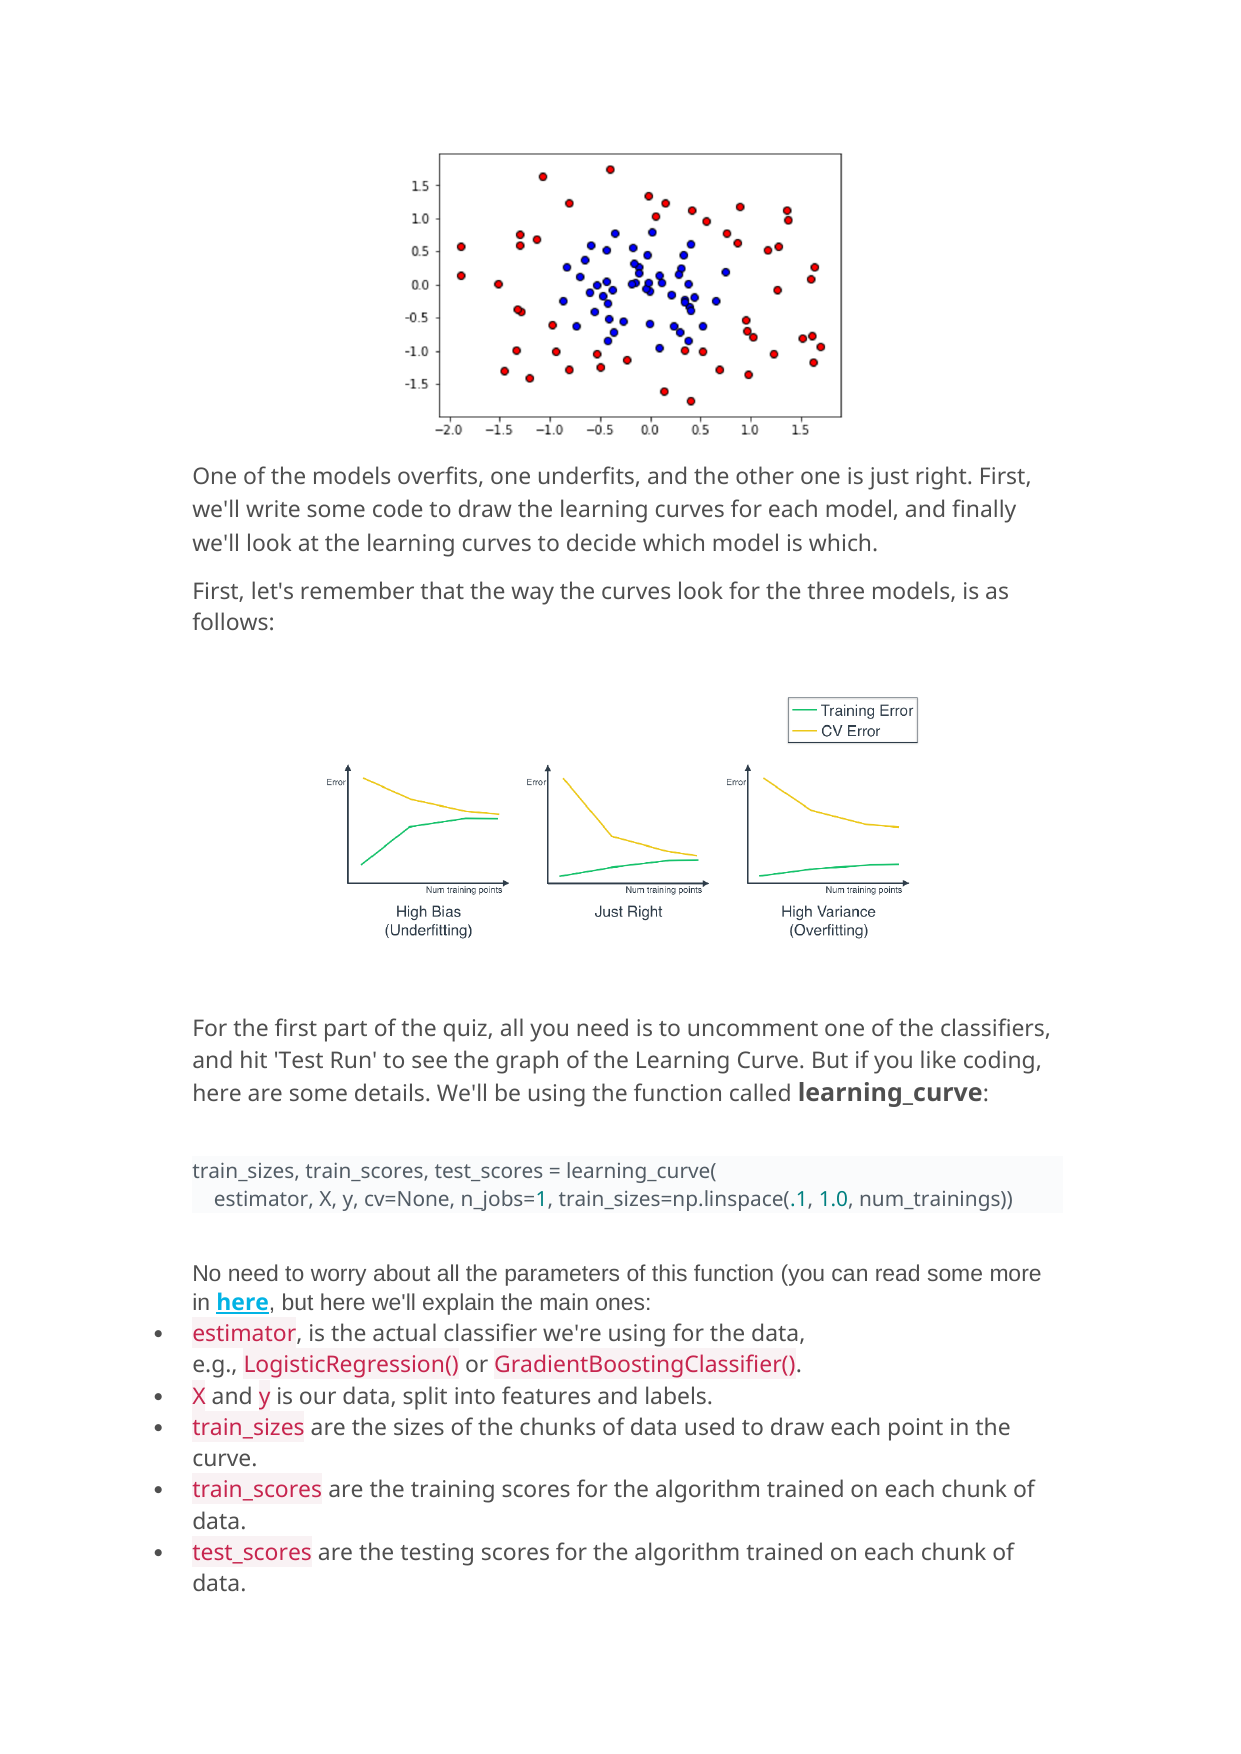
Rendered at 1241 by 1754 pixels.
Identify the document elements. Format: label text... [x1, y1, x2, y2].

text No need to worry about all the parameters of this function (you can read some more in here, but here we'll explain the main ones: [192, 1259, 1063, 1317]
list train_sizes are the sizes of the chunks of data used to draw each point in the curve. [154, 1411, 1063, 1473]
picture [405, 147, 850, 442]
text One of the models overfits, one underfits, and the other one is just right. First, we'll write some code to draw the learning curves for each model, and finally we'll look at the learning curves to decide which model is which. [192, 458, 1063, 558]
list test_scores are the testing scores for the algorithm trained on each chunk of data. [154, 1536, 1063, 1598]
text train_sizes, train_scores, test_scores = learning_curve( [192, 1156, 1063, 1184]
picture [323, 687, 932, 946]
text estimator, X, y, cv=None, n_jobs=1, train_sizes=np.linspace(.1, 1.0, num_trainings)) [192, 1184, 1063, 1213]
text First, let's remember that the way the curves look for the three models, is as follows: [192, 575, 1063, 637]
list X and y is our data, split into features and labels. [154, 1379, 1063, 1411]
list estimator, is the actual classifier we're using for the data, e.g., LogisticRegression() or GradientBoostingClassifier(). [296, 1317, 1063, 1379]
list train_scores are the training scores for the algorithm trained on each chunk of data. [154, 1473, 1063, 1536]
text For the first part of the quiz, all you need is to uncomment one of the classifiers, and hit 'Test Run' to see the graph of the Learning Curve. But if you like coding, here are some details. We'll be using the function called learning_curve: [192, 1012, 1063, 1109]
